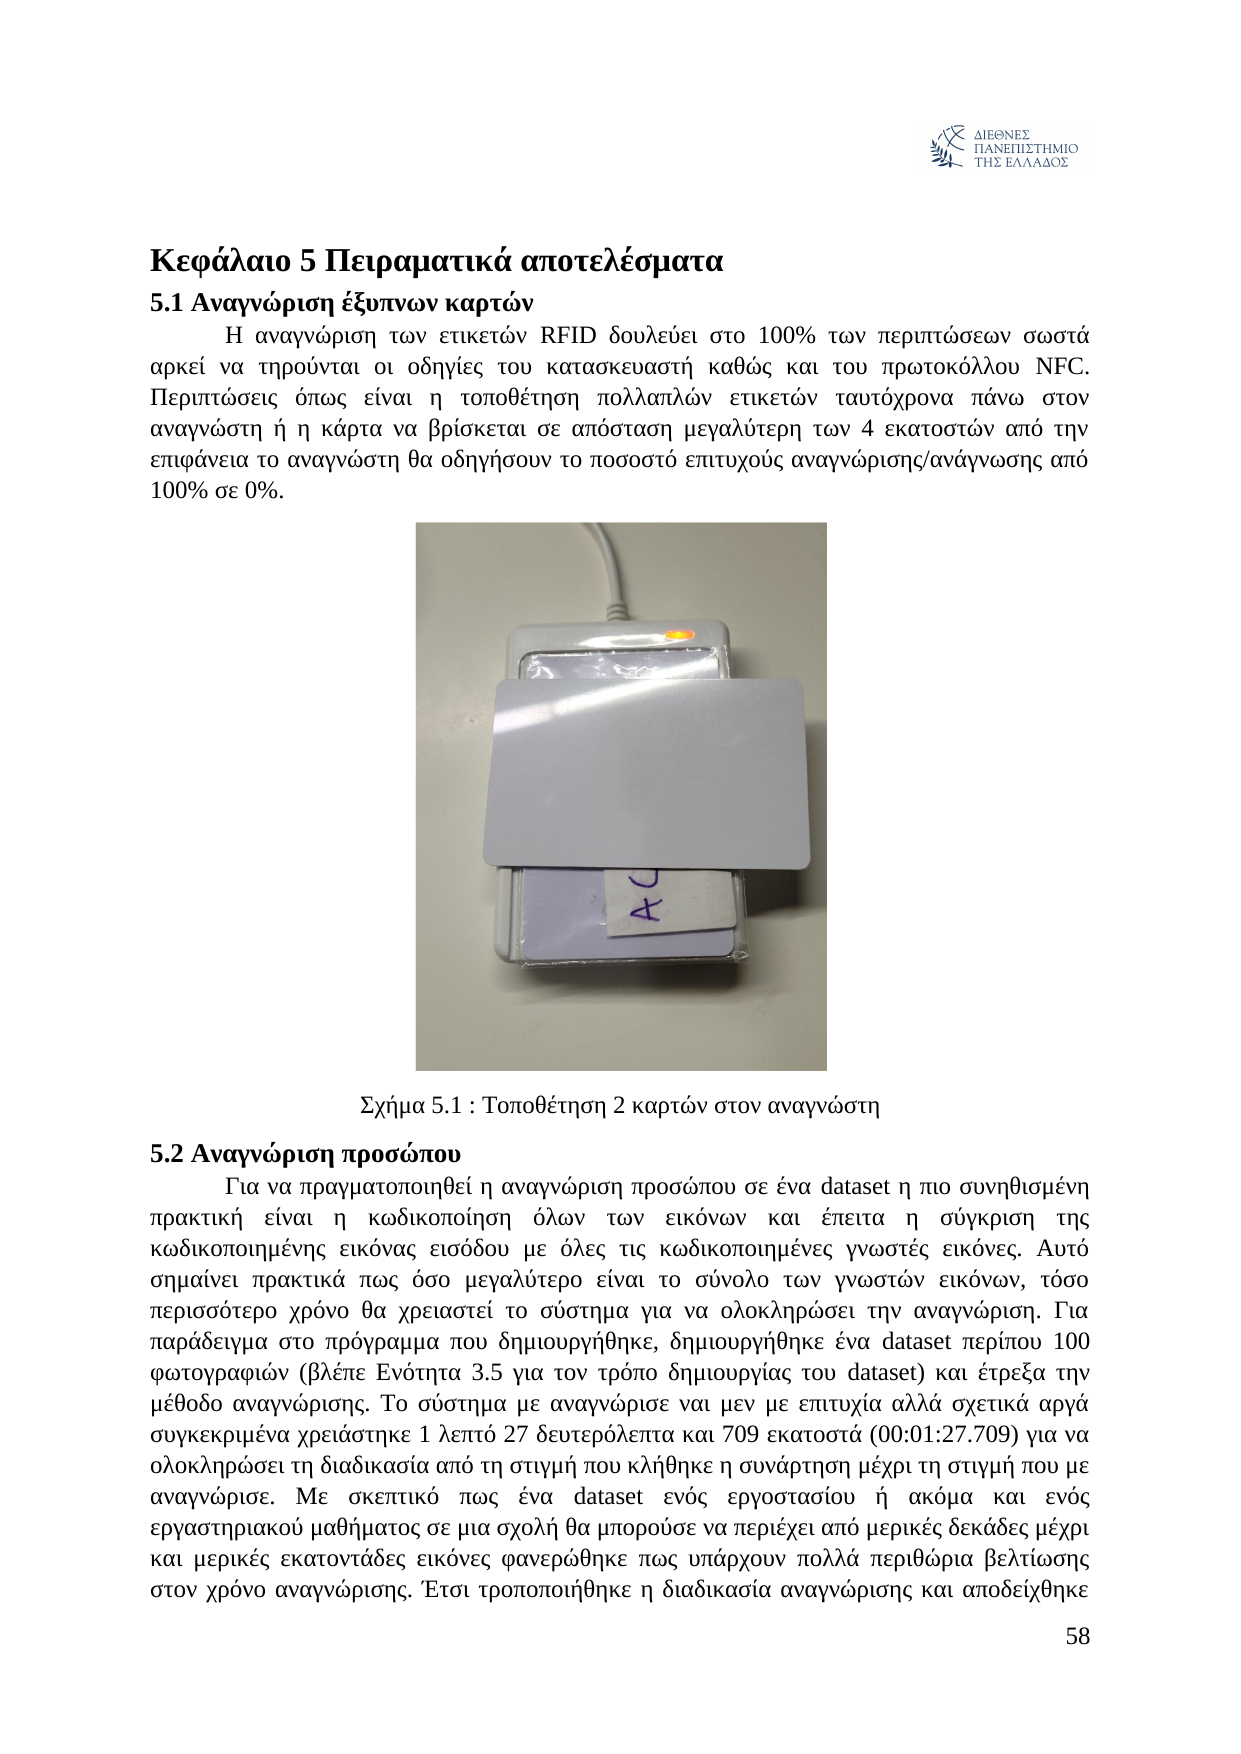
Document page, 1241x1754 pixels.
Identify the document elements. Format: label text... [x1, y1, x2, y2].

subtitle 5.1 Αναγνώριση έξυπνων καρτών [150, 286, 1090, 317]
picture [917, 120, 1091, 174]
subtitle Κεφάλαιο 5 Πειραματικά αποτελέσματα [150, 241, 1090, 279]
text Η αναγνώριση των ετικετών RFID δουλεύει στο 100% των περιπτώσεων σωστά αρκεί να τηρούνται οι οδηγίες του κατασκευαστή καθώς και του πρωτοκόλλου NFC. Περιπτώσεις όπως είναι η τοποθέτηση πολλαπλών ετικετών ταυτόχρονα πάνω στον αναγνώστη ή η κάρτα να βρίσκεται σε απόσταση μεγαλύτερη των 4 εκατοστών από την επιφάνεια το αναγνώστη θα οδηγήσουν το ποσοστό επιτυχούς αναγνώρισης/ανάγνωσης από 100% σε 0%. [150, 320, 1090, 504]
subtitle 5.2 Αναγνώριση προσώπου [150, 1137, 1090, 1168]
text Σχήμα 5.1 : Τοποθέτηση 2 καρτών στον αναγνώστη [150, 1090, 1090, 1118]
picture [416, 523, 827, 1070]
